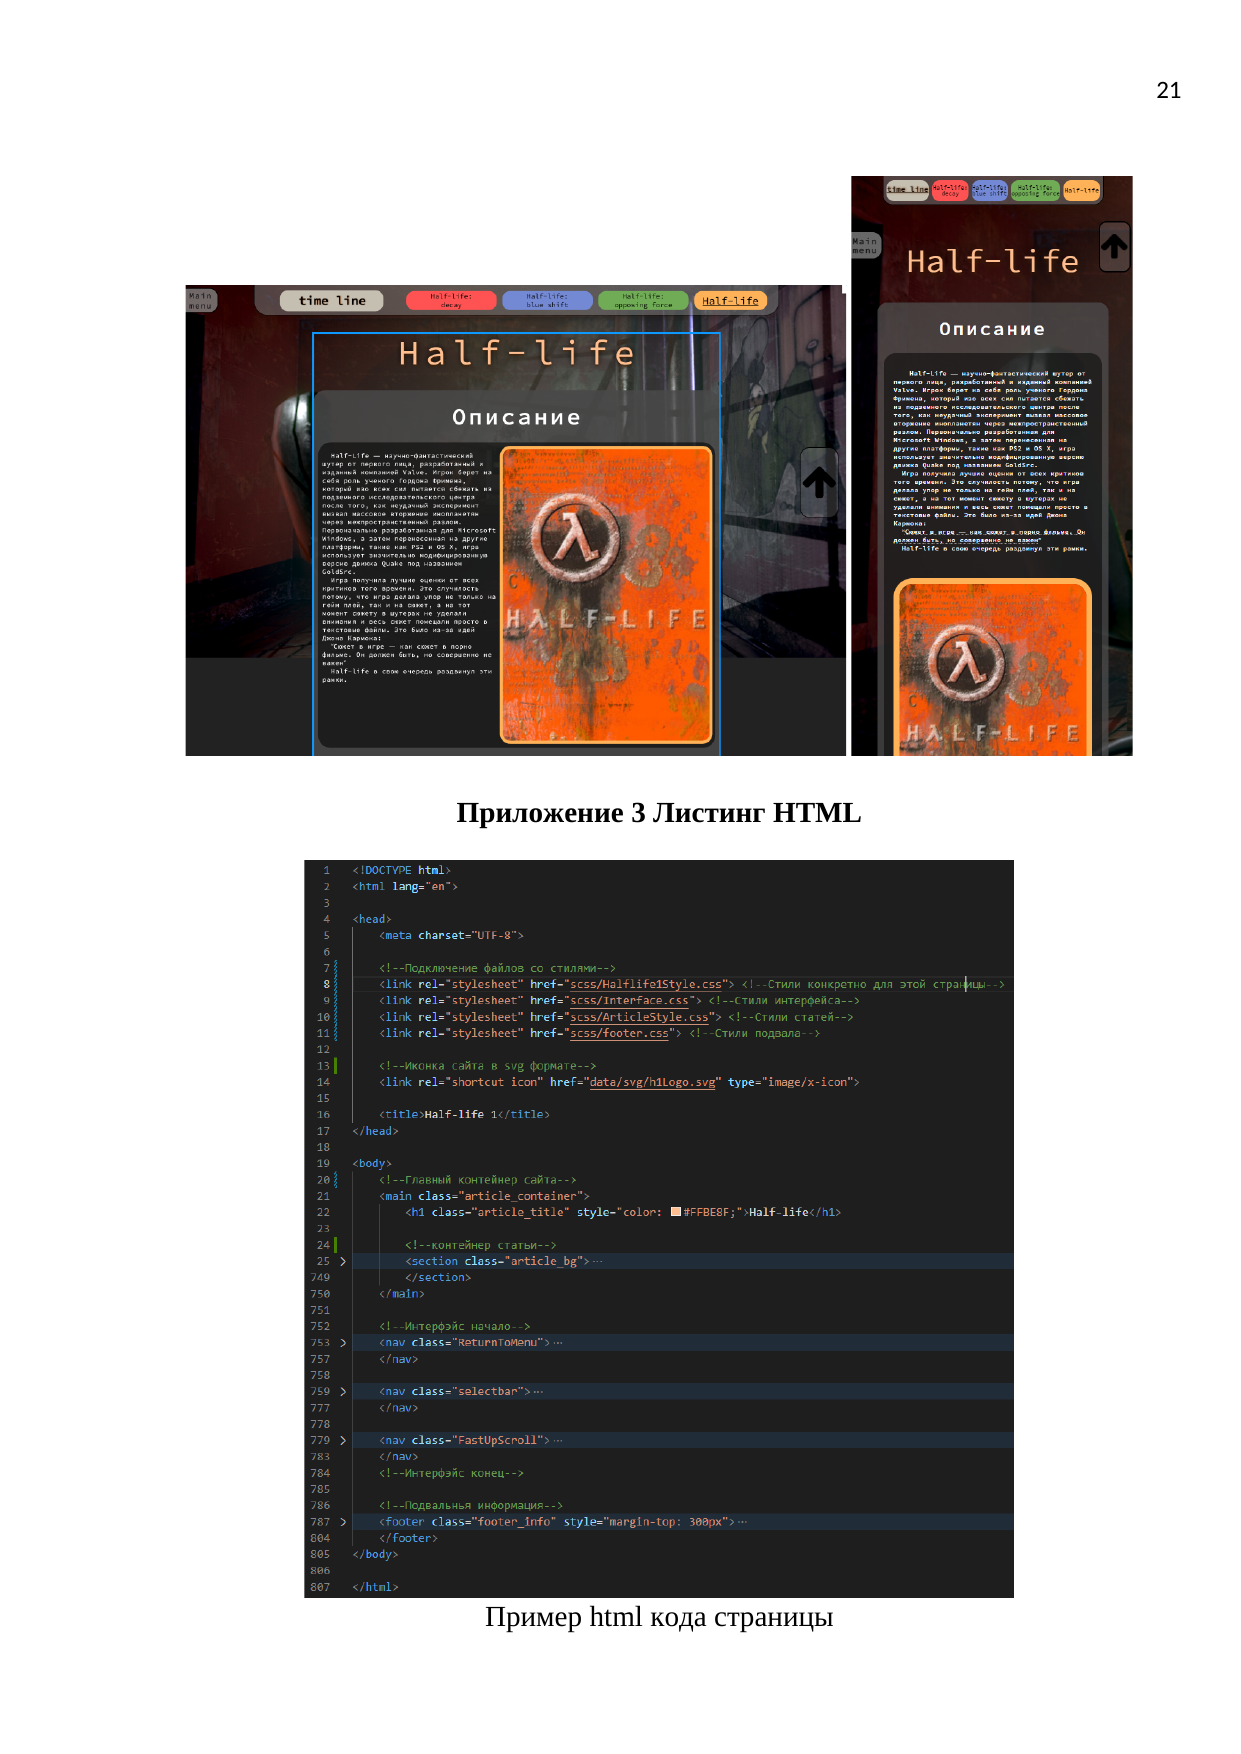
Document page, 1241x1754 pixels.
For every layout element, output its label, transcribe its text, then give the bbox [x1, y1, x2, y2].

picture [304, 860, 1014, 1598]
picture [851, 176, 1133, 756]
subtitle Приложение 3 Листинг HTML [137, 796, 1181, 829]
picture [185, 285, 847, 756]
text Пример html кода страницы [137, 1599, 1181, 1633]
